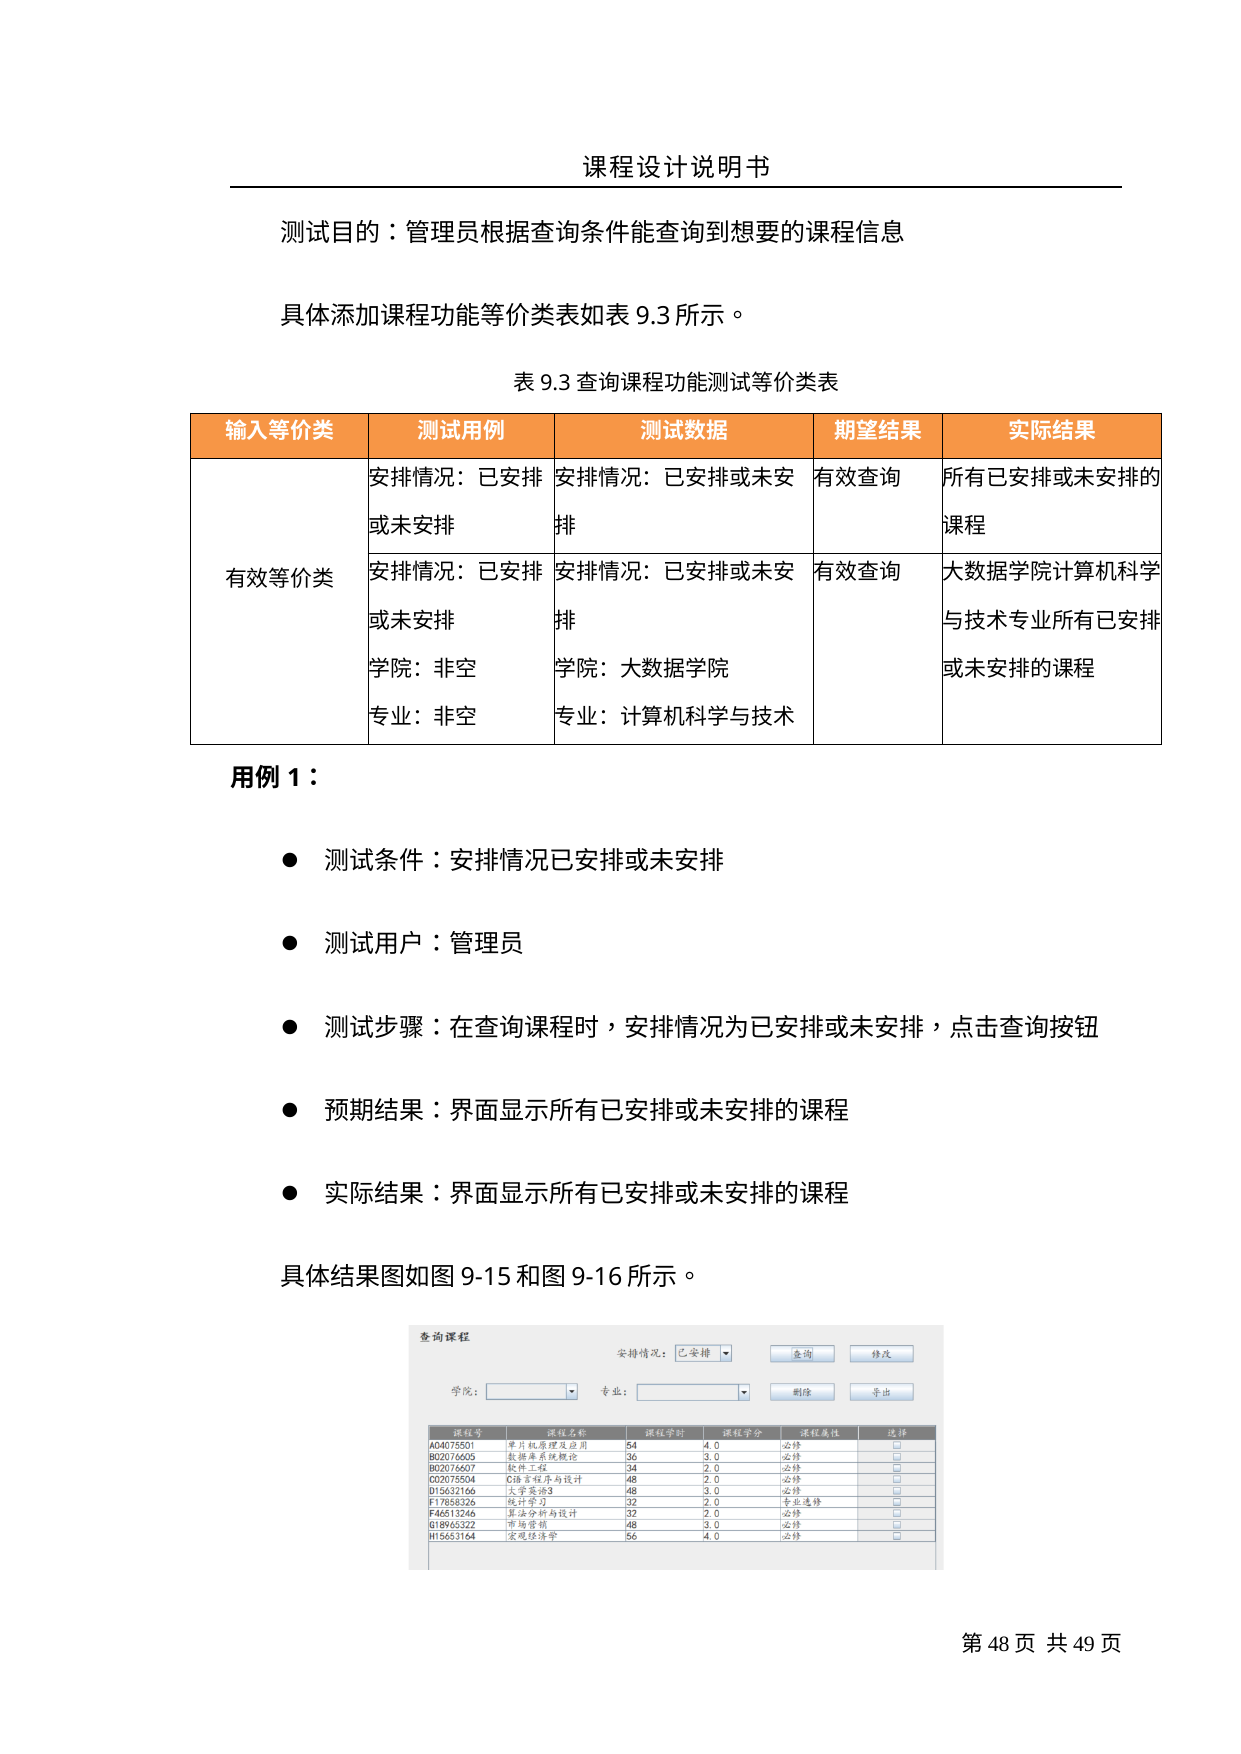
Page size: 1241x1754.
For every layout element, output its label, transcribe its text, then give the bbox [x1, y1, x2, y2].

table_cell 有效查询 [814, 554, 942, 743]
table_cell 安排情况：已安排或未安排 [369, 459, 554, 552]
text 测试目的：管理员根据查询条件能查询到想要的课程信息 [230, 198, 1122, 263]
list 测试条件：安排情况已安排或未安排 [280, 826, 1122, 891]
table_header 输入等价类 [191, 414, 368, 458]
table_cell 安排情况：已安排或未安排 [555, 459, 813, 552]
table_cell 有效等价类 [191, 459, 368, 743]
text 具体添加课程功能等价类表如表9.3所示。 [230, 281, 1122, 346]
text 表9.3 查询课程功能测试等价类表 [230, 364, 1122, 397]
list 测试用户：管理员 [280, 909, 1122, 974]
picture [408, 1325, 944, 1570]
table_header 测试用例 [369, 414, 554, 458]
table_header 测试数据 [555, 414, 813, 458]
table_cell 安排情况：已安排或未安排 学院：大数据学院 专业：计算机科学与技术 [555, 554, 813, 743]
table_cell 所有已安排或未安排的课程 [943, 459, 1161, 552]
text 具体结果图如图9-15和图9-16所示。 [280, 1242, 1122, 1307]
text 用例 1： [230, 745, 1122, 809]
table_cell 有效查询 [814, 459, 942, 552]
table_cell 大数据学院计算机科学与技术专业所有已安排或未安排的课程 [943, 554, 1161, 743]
list 实际结果：界面显示所有已安排或未安排的课程 [280, 1159, 1122, 1224]
table_cell 安排情况：已安排或未安排 学院：非空 专业：非空 [369, 554, 554, 743]
table_header 期望结果 [814, 414, 942, 458]
list 预期结果：界面显示所有已安排或未安排的课程 [280, 1076, 1122, 1141]
list 测试步骤：在查询课程时，安排情况为已安排或未安排，点击查询按钮 [280, 993, 1122, 1058]
table_header 实际结果 [943, 414, 1161, 458]
